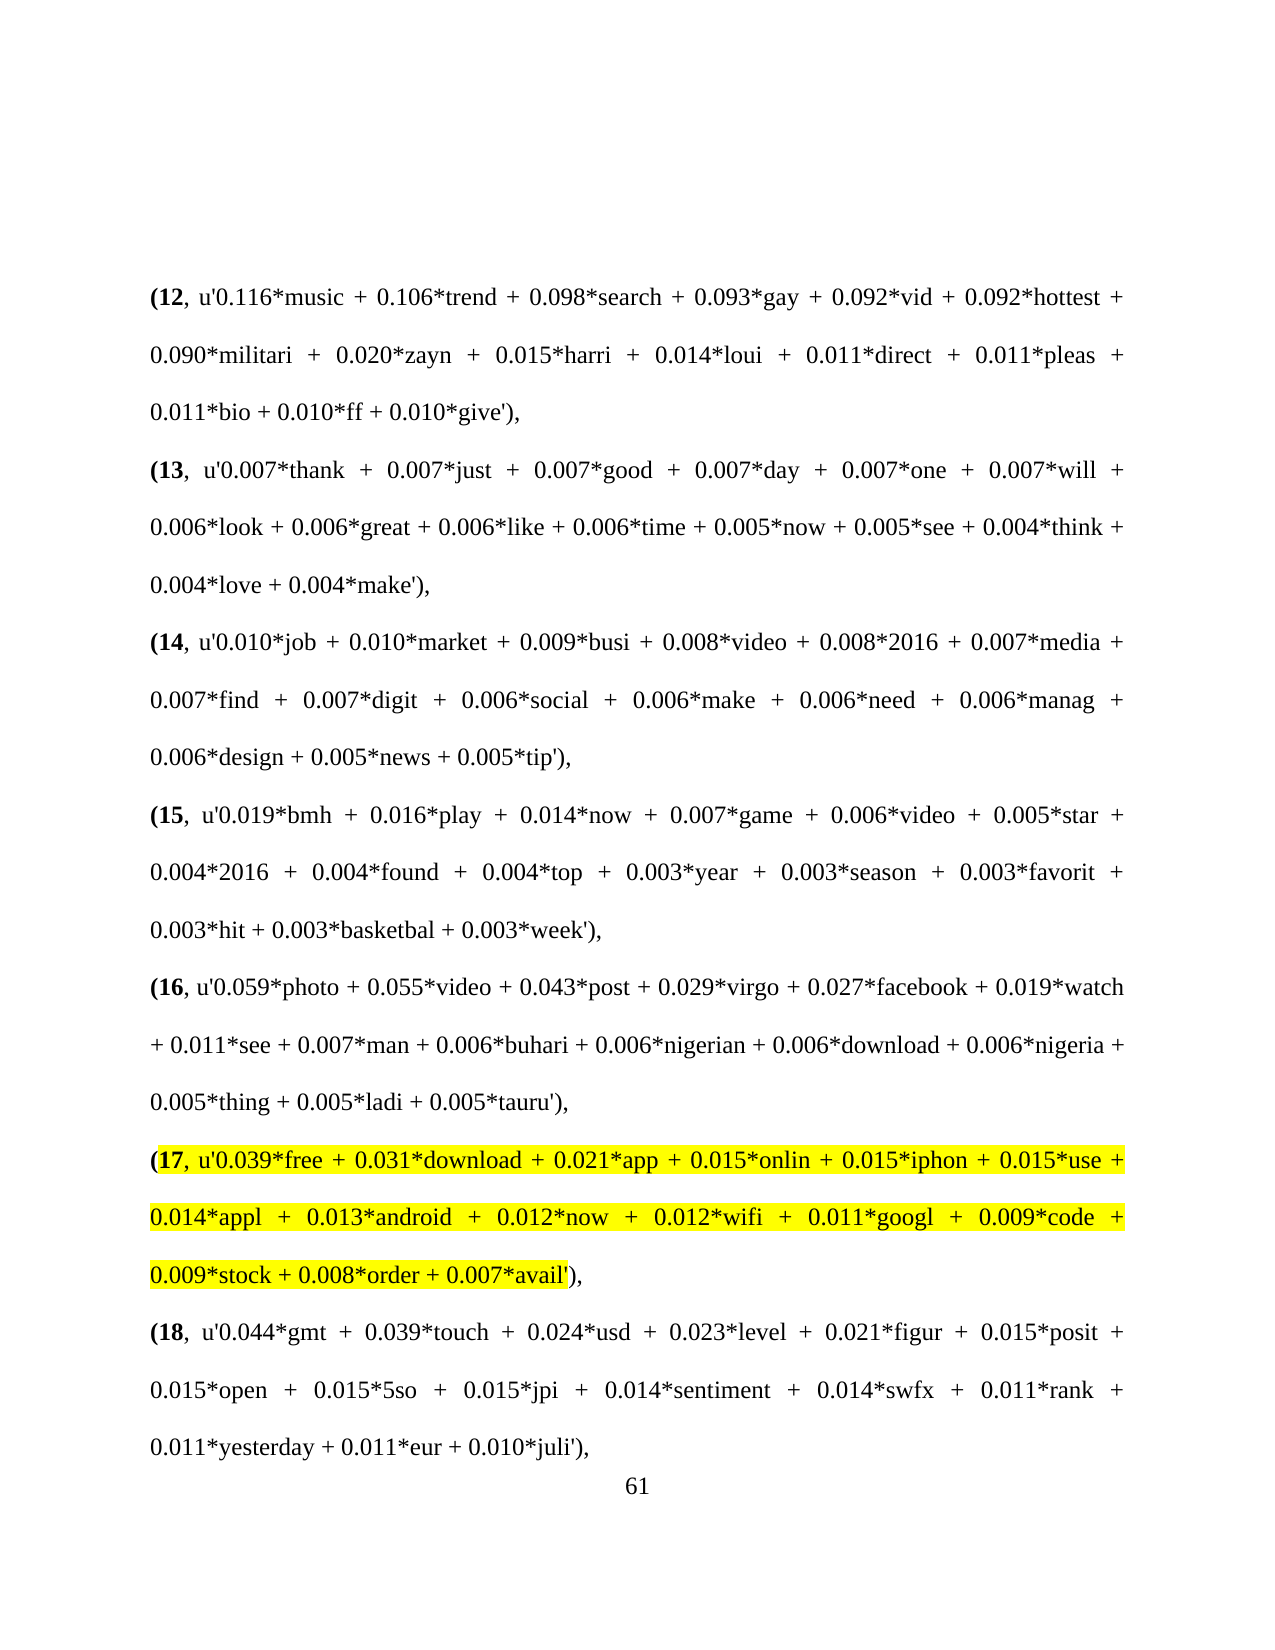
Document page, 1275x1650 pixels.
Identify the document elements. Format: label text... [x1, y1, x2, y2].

text (12, u'0.116*music + 0.106*trend + 0.098*search + 0.093*gay + 0.092*vid + 0.092*hottest + 0.090*militari + 0.020*zayn + 0.015*harri + 0.014*loui + 0.011*direct + 0.011*pleas + 0.011*bio + 0.010*ff + 0.010*give'), [150, 282, 1125, 426]
text (16, u'0.059*photo + 0.055*video + 0.043*post + 0.029*virgo + 0.027*facebook + 0.019*watch + 0.011*see + 0.007*man + 0.006*buhari + 0.006*nigerian + 0.006*download + 0.006*nigeria + 0.005*thing + 0.005*ladi + 0.005*tauru'), [150, 972, 1125, 1116]
text (15, u'0.019*bmh + 0.016*play + 0.014*now + 0.007*game + 0.006*video + 0.005*star + 0.004*2016 + 0.004*found + 0.004*top + 0.003*year + 0.003*season + 0.003*favorit + 0.003*hit + 0.003*basketbal + 0.003*week'), [150, 800, 1125, 944]
text (14, u'0.010*job + 0.010*market + 0.009*busi + 0.008*video + 0.008*2016 + 0.007*media + 0.007*find + 0.007*digit + 0.006*social + 0.006*make + 0.006*need + 0.006*manag + 0.006*design + 0.005*news + 0.005*tip'), [150, 627, 1125, 771]
text (18, u'0.044*gmt + 0.039*touch + 0.024*usd + 0.023*level + 0.021*figur + 0.015*posit + 0.015*open + 0.015*5so + 0.015*jpi + 0.014*sentiment + 0.014*swfx + 0.011*rank + 0.011*yesterday + 0.011*eur + 0.010*juli'), [150, 1317, 1125, 1461]
text (13, u'0.007*thank + 0.007*just + 0.007*good + 0.007*day + 0.007*one + 0.007*will + 0.006*look + 0.006*great + 0.006*like + 0.006*time + 0.005*now + 0.005*see + 0.004*think + 0.004*love + 0.004*make'), [150, 455, 1125, 599]
text (17, u'0.039*free + 0.031*download + 0.021*app + 0.015*onlin + 0.015*iphon + 0.015*use + 0.014*appl + 0.013*android + 0.012*now + 0.012*wifi + 0.011*googl + 0.009*code + 0.009*stock + 0.008*order + 0.007*avail'), [150, 1145, 1125, 1203]
text (17, u'0.039*free + 0.031*download + 0.021*app + 0.015*onlin + 0.015*iphon + 0.015*use + 0.014*appl + 0.013*android + 0.012*now + 0.012*wifi + 0.011*googl + 0.009*code + 0.009*stock + 0.008*order + 0.007*avail'), [150, 1231, 1125, 1289]
